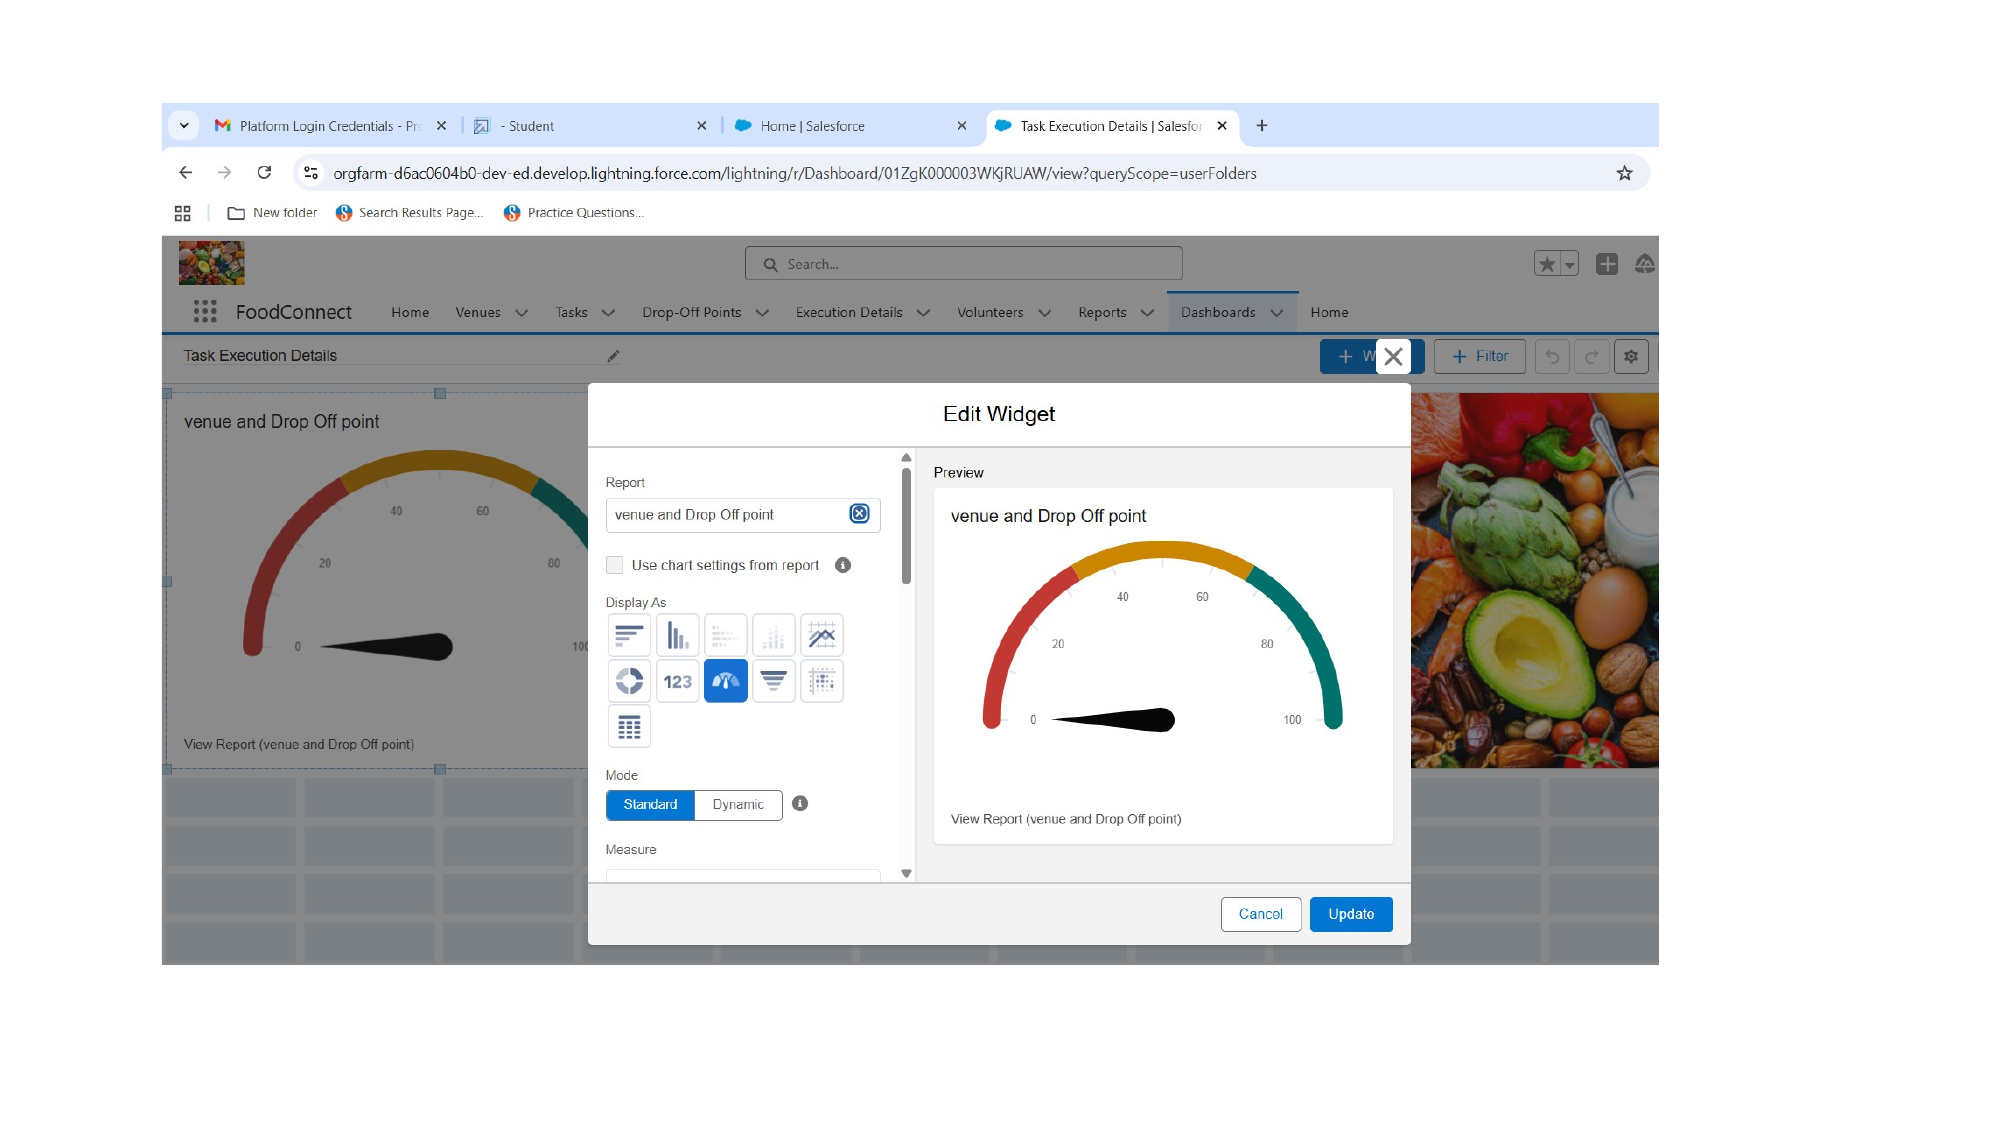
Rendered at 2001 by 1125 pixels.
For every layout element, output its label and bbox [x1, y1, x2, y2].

picture [161, 103, 1659, 965]
